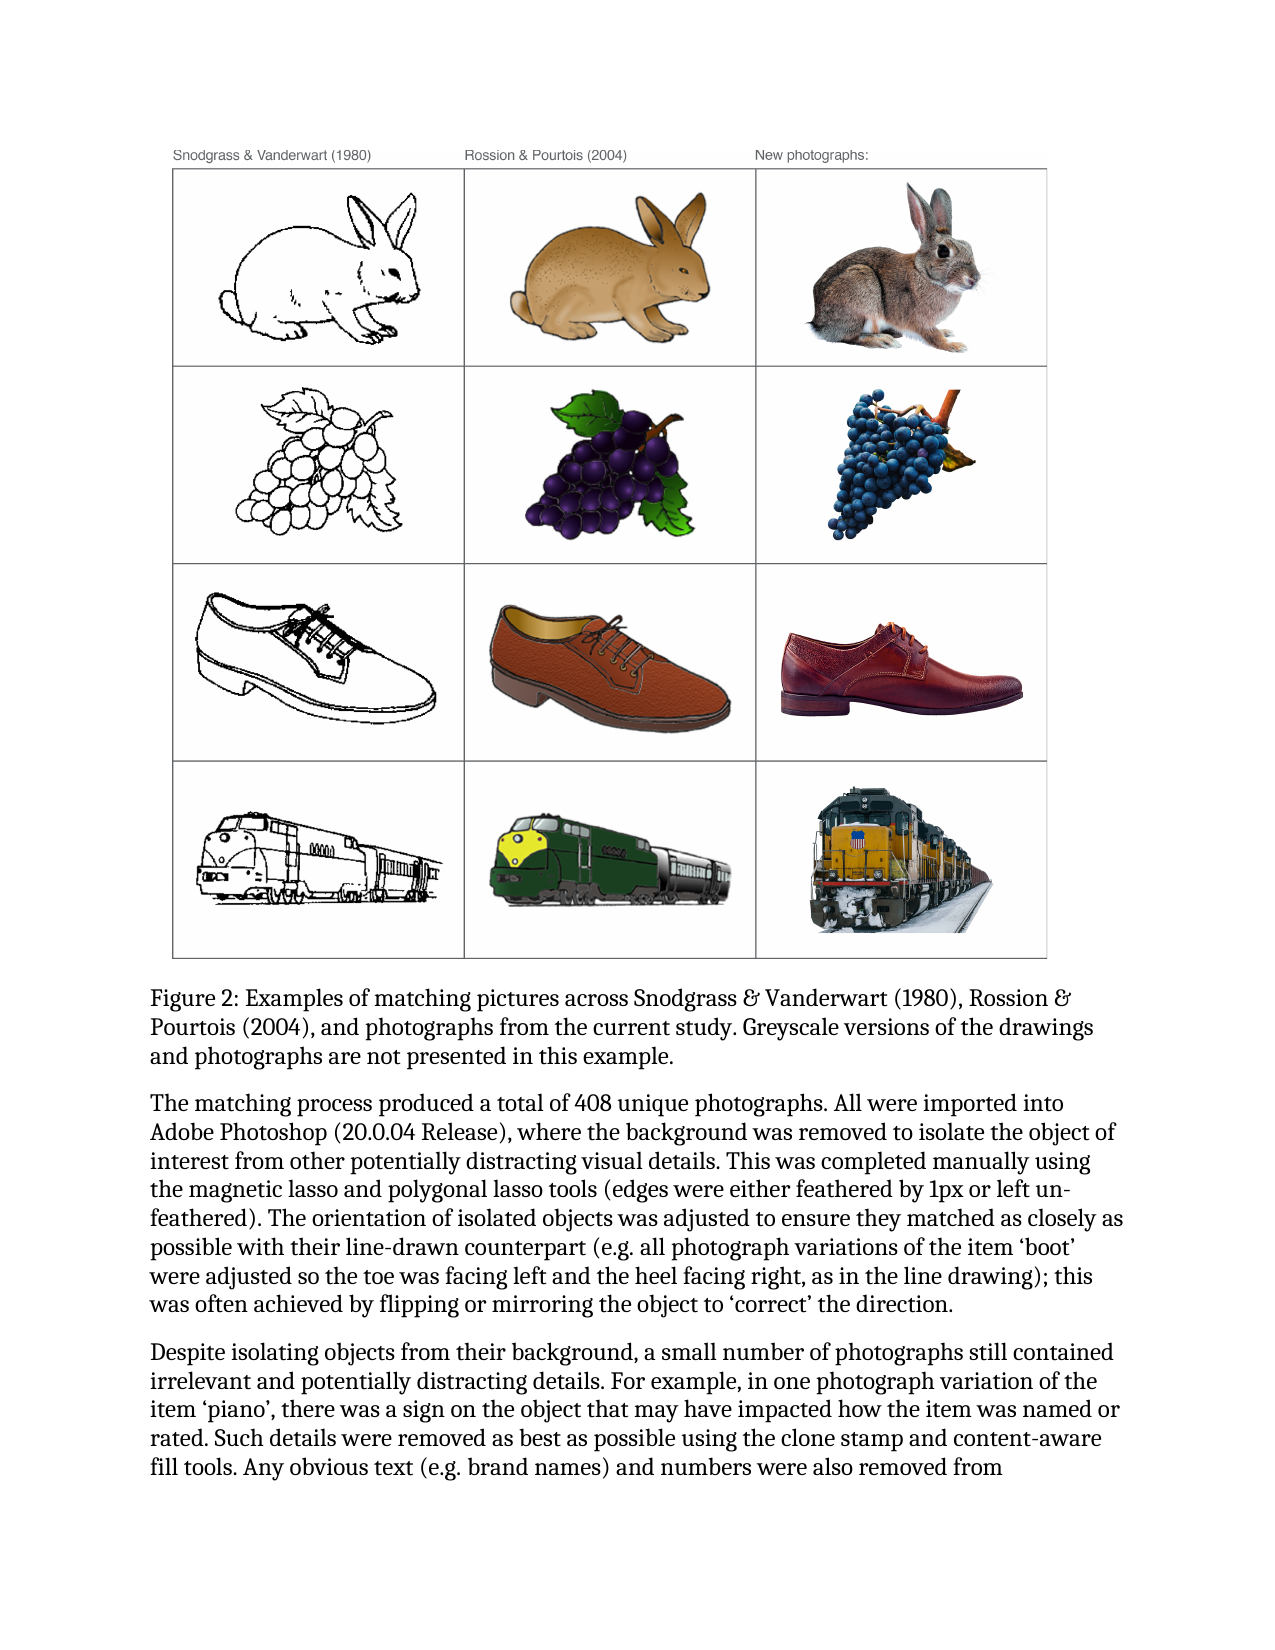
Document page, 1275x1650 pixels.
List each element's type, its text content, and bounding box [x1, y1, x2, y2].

text Figure 2: Examples of matching pictures across Snodgrass & Vanderwart (1980), Rossion & Pourtois (2004), and photographs from the current study. Greyscale versions of the drawings and photographs are not presented in this example. [150, 984, 1125, 1070]
text The matching process produced a total of 408 unique photographs. All were imported into Adobe Photoshop (20.0.04 Release), where the background was removed to isolate the object of interest from other potentially distracting visual details. This was completed manually using the magnetic lasso and polygonal lasso tools (edges were either feathered by 1px or left un-feathered). The orientation of isolated objects was adjusted to ensure they matched as closely as possible with their line-drawn counterpart (e.g. all photograph variations of the item ‘boot’ were adjusted so the toe was facing left and the heel facing right, as in the line drawing); this was often achieved by flipping or mirroring the object to ‘correct’ the direction. [150, 1089, 1125, 1319]
picture [172, 150, 1048, 959]
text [150, 1338, 1125, 1482]
